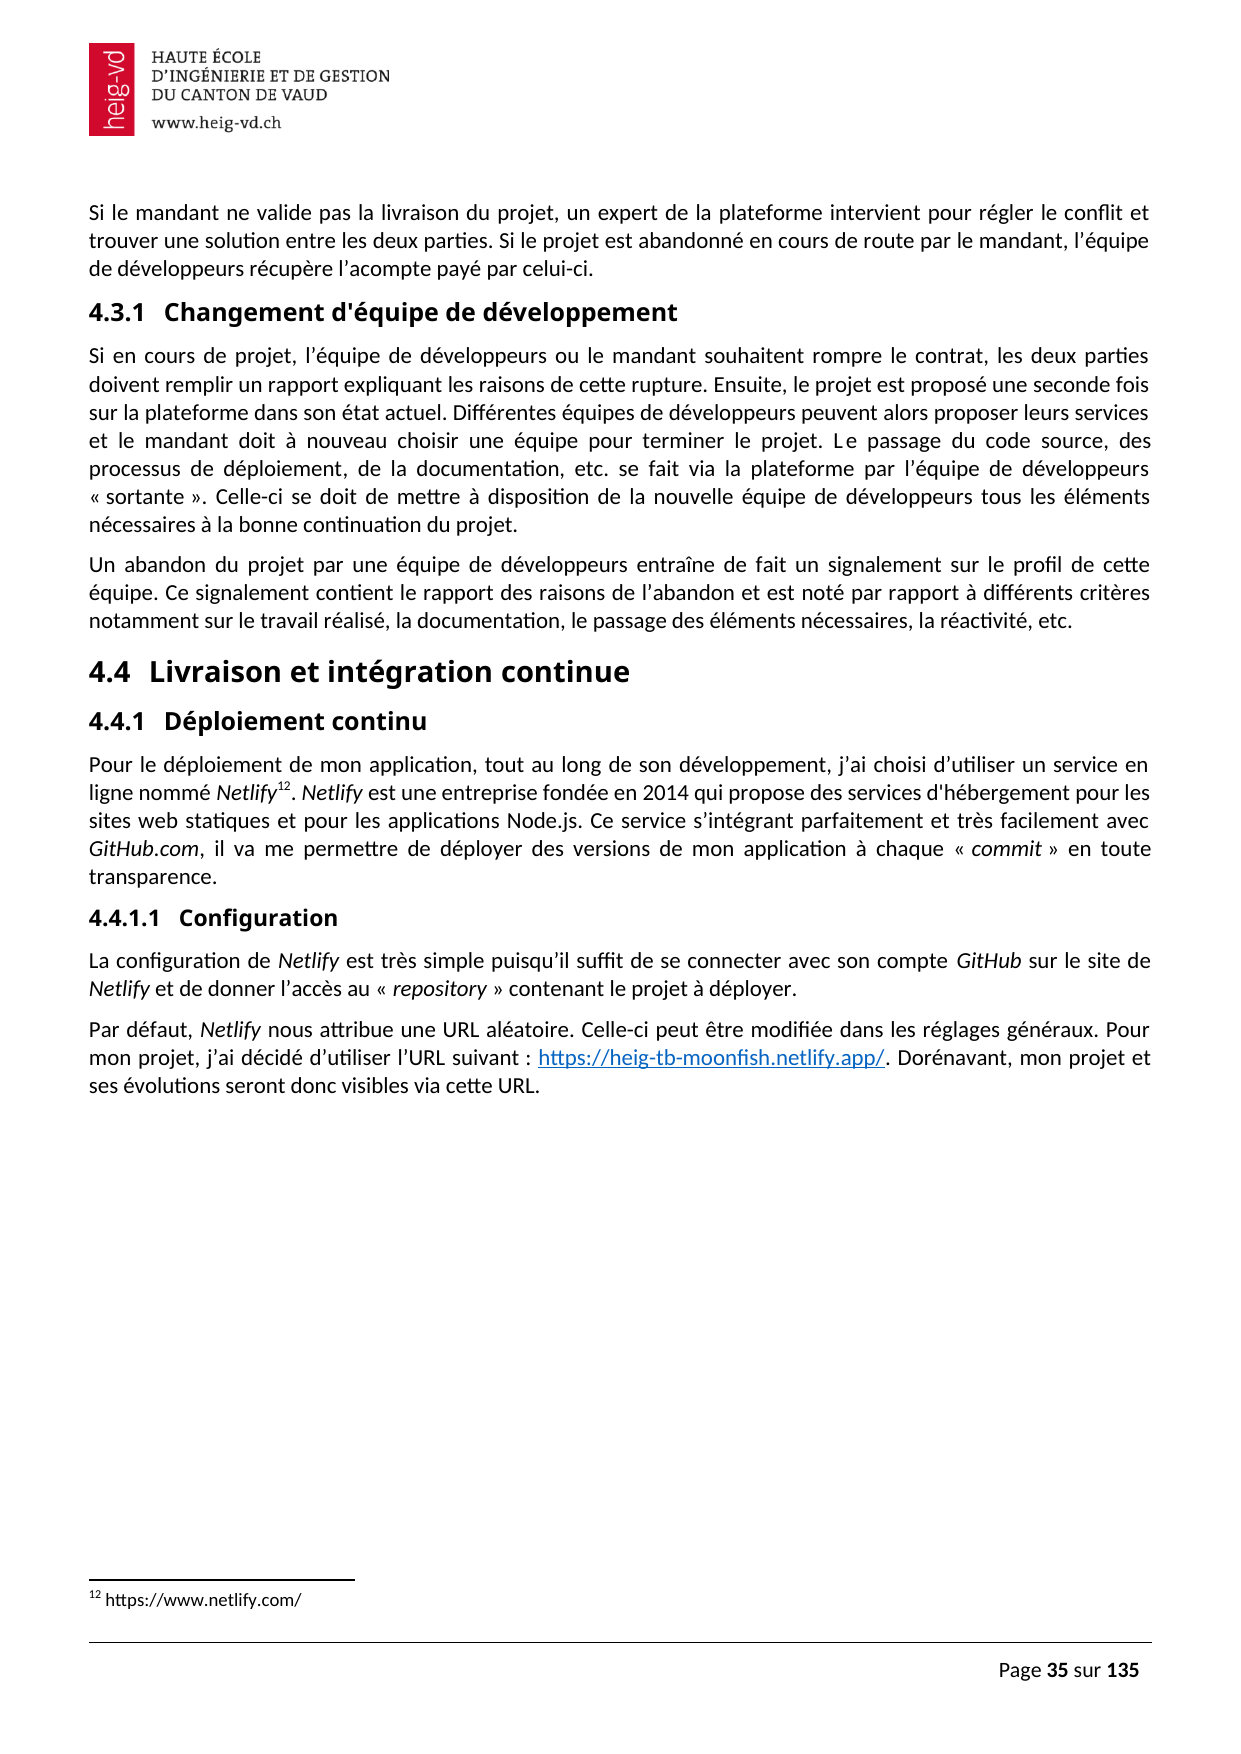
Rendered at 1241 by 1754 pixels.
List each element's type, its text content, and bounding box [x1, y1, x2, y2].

subtitle Livraison et intégration continue [89, 651, 1152, 691]
text La configuration de Netlify est très simple puisqu’il suffit de se connecter avec son compte GitHub sur le site de Netlify et de donner l’accès au « repository » contenant le projet à déployer. [89, 946, 1152, 1002]
text Si en cours de projet, l’équipe de développeurs ou le mandant souhaitent rompre le contrat, les deux parties doivent remplir un rapport expliquant les raisons de cette rupture. Ensuite, le projet est proposé une seconde fois sur la plateforme dans son état actuel. Différentes équipes de développeurs peuvent alors proposer leurs services et le mandant doit à nouveau choisir une équipe pour terminer le projet. Le passage du code source, des processus de déploiement, de la documentation, etc. se fait via la plateforme par l’équipe de développeurs « sortante ». Celle-ci se doit de mettre à disposition de la nouvelle équipe de développeurs tous les éléments nécessaires à la bonne continuation du projet. [89, 342, 1152, 538]
subtitle Configuration [89, 902, 1152, 934]
text Si le mandant ne valide pas la livraison du projet, un expert de la plateforme intervient pour régler le conflit et trouver une solution entre les deux parties. Si le projet est abandonné en cours de route par le mandant, l’équipe de développeurs récupère l’acompte payé par celui-ci. [89, 198, 1152, 283]
text Un abandon du projet par une équipe de développeurs entraîne de fait un signalement sur le profil de cette équipe. Ce signalement contient le rapport des raisons de l’abandon et est noté par rapport à différents critères notamment sur le travail réalisé, la documentation, le passage des éléments nécessaires, la réactivité, etc. [89, 550, 1152, 634]
subtitle Changement d'équipe de développement [89, 295, 1152, 329]
text Par défaut, Netlify nous attribue une URL aléatoire. Celle-ci peut être modifiée dans les réglages généraux. Pour mon projet, j’ai décidé d’utiliser l’URL suivant : https://heig-tb-moonfish.netlify.app/. Dorénavant, mon projet et ses évolutions seront donc visibles via cette URL. [89, 1015, 1152, 1099]
subtitle Déploiement continu [89, 703, 1152, 737]
text Pour le déploiement de mon application, tout au long de son développement, j’ai choisi d’utiliser un service en ligne nommé Netlify. Netlify est une entreprise fondée en 2014 qui propose des services d'hébergement pour les sites web statiques et pour les applications Node.js. Ce service s’intégrant parfaitement et très facilement avec GitHub.com, il va me permettre de déployer des versions de mon application à chaque « commit » en toute transparence. [89, 750, 1152, 890]
picture [89, 43, 389, 136]
